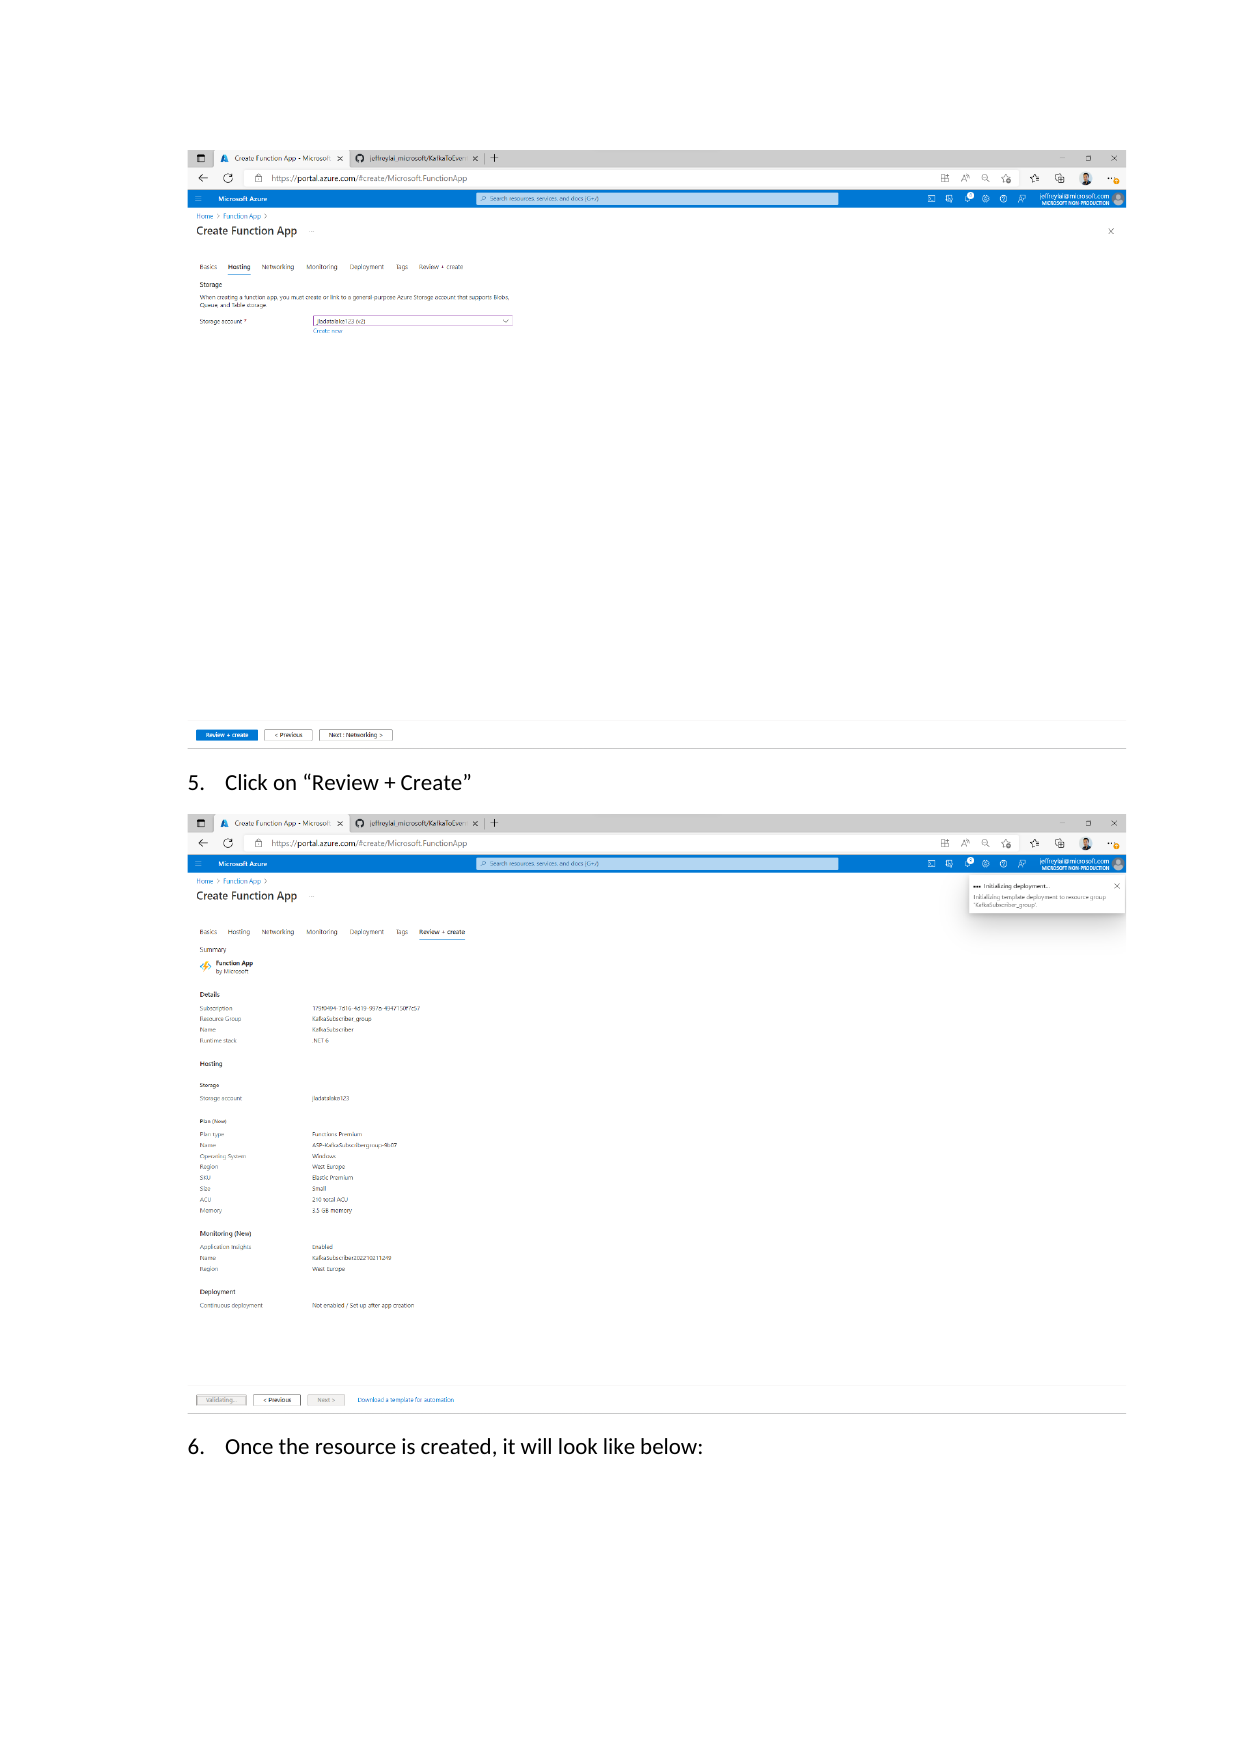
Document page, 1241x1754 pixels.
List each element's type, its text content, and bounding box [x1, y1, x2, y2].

picture [187, 150, 1127, 749]
picture [187, 814, 1127, 1414]
list Once the resource is created, it will look like below: [187, 1432, 1090, 1461]
list Click on “Review + Create” [187, 768, 1090, 796]
